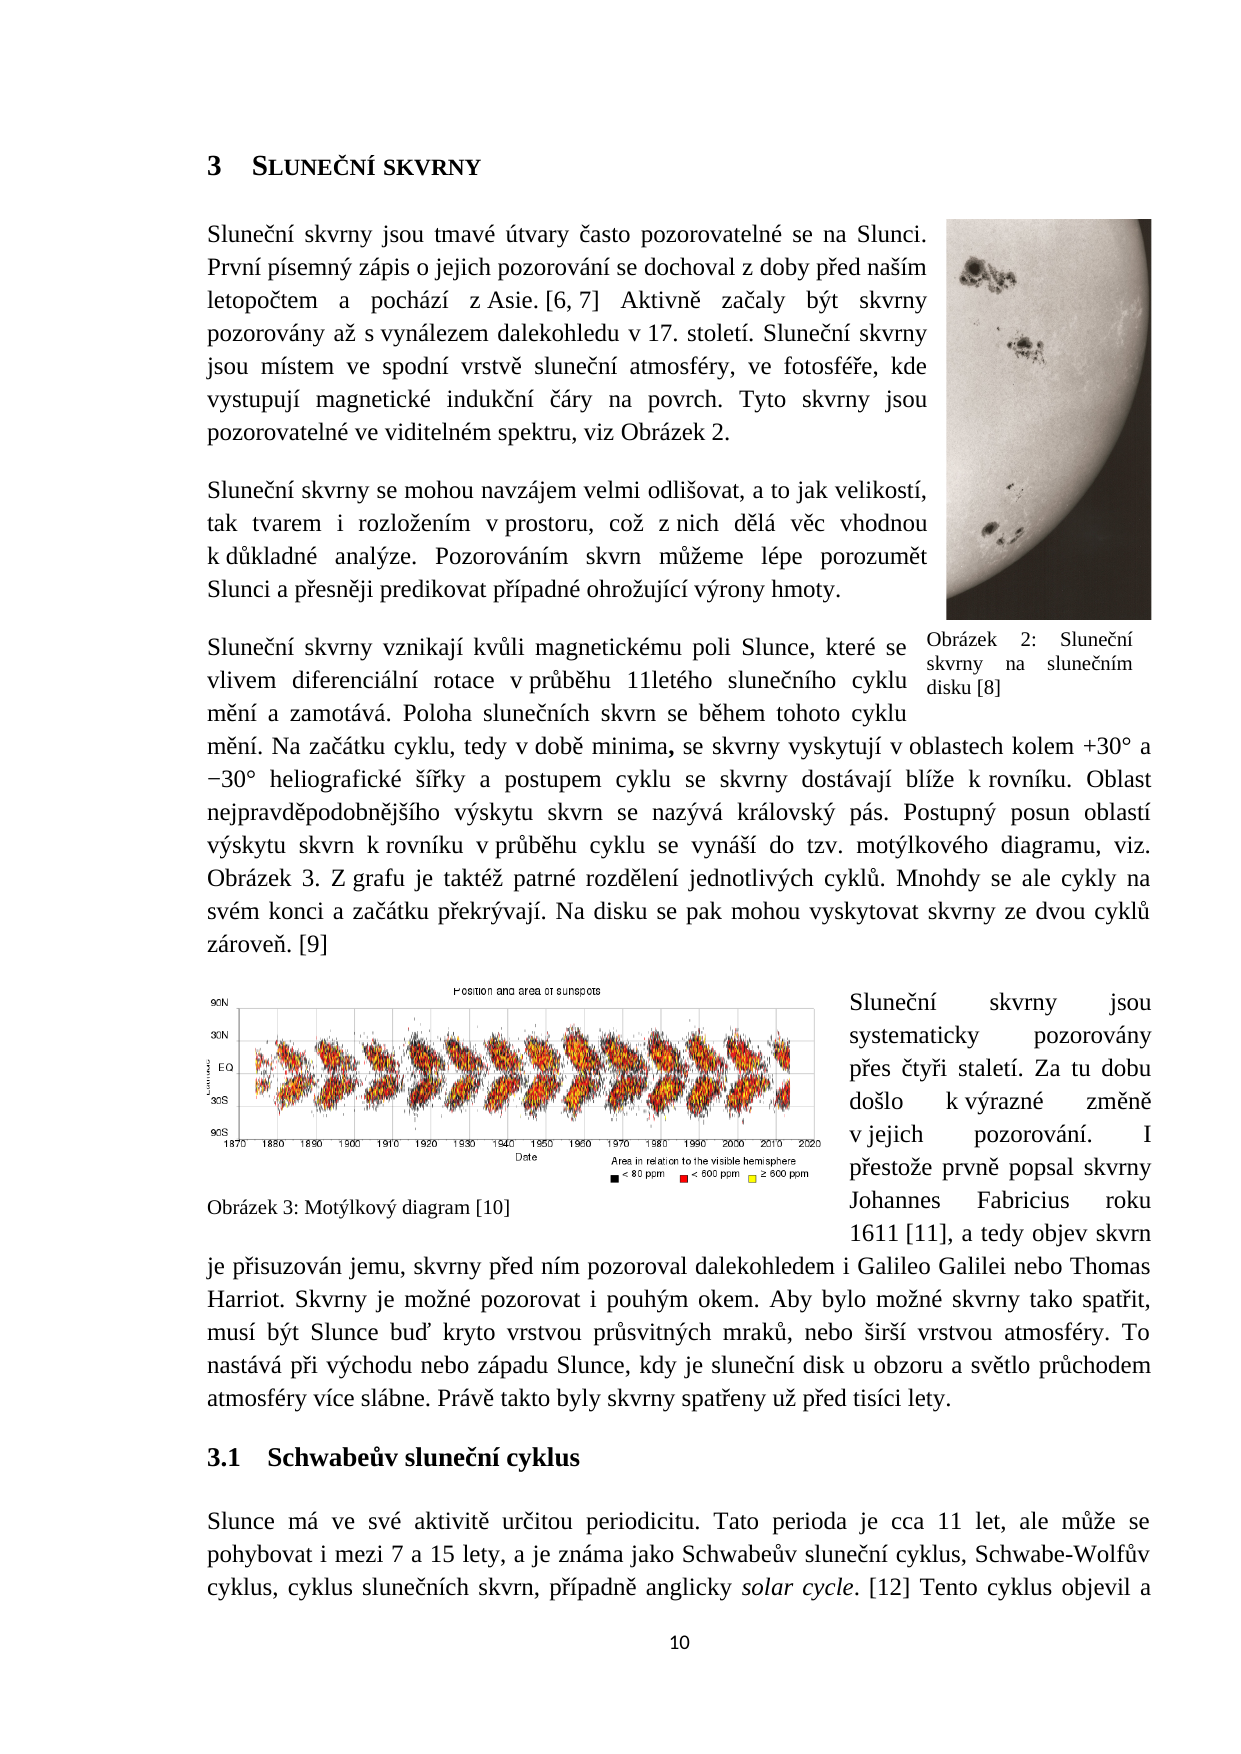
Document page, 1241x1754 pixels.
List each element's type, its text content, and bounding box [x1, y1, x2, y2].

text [207, 1506, 1152, 1601]
picture [946, 219, 1152, 620]
subtitle Sluneční skvrny [207, 148, 1152, 181]
subtitle Schwabeův sluneční cyklus [207, 1441, 1152, 1473]
text Sluneční skvrny vznikají kvůli magnetickému poli Slunce, které se vlivem diferenciální rotace v průběhu 11letého slunečního cyklu mění a zamotává. Poloha slunečních skvrn se během tohoto cyklu mění. Na začátku cyklu, tedy v době minima, se skvrny vyskytují v oblastech kolem +30° a −30° heliografické šířky a postupem cyklu se skvrny dostávají blíže k rovníku. Oblast nejpravděpodobnějšího výskytu skvrn se nazývá královský pás. Postupný posun oblastí výskytu skvrn k rovníku v průběhu cyklu se vynáší do tzv. motýlkového diagramu, viz. Obrázek 3. Z grafu je taktéž patrné rozdělení jednotlivých cyklů. Mnohdy se ale cykly na svém konci a začátku překrývají. Na disku se pak mohou vyskytovat skvrny ze dvou cyklů zároveň. [9] [207, 632, 1152, 958]
text Sluneční skvrny se mohou navzájem velmi odlišovat, a to jak velikostí, tak tvarem i rozložením v prostoru, což z nich dělá věc vhodnou k důkladné analýze. Pozorováním skvrn můžeme lépe porozumět Slunci a přesněji predikovat případné ohrožující výrony hmoty. [207, 475, 946, 603]
picture [206, 988, 831, 1186]
text Sluneční skvrny jsou tmavé útvary často pozorovatelné se na Slunci. První písemný zápis o jejich pozorování se dochoval z doby před naším letopočtem a pochází z Asie. [6, 7] Aktivně začaly být skvrny pozorovány až s vynálezem dalekohledu v 17. století. Sluneční skvrny jsou místem ve spodní vrstvě sluneční atmosféry, ve fotosféře, kde vystupují magnetické indukční čáry na povrch. Tyto skvrny jsou pozorovatelné ve viditelném spektru, viz Obrázek 2. [207, 219, 946, 446]
